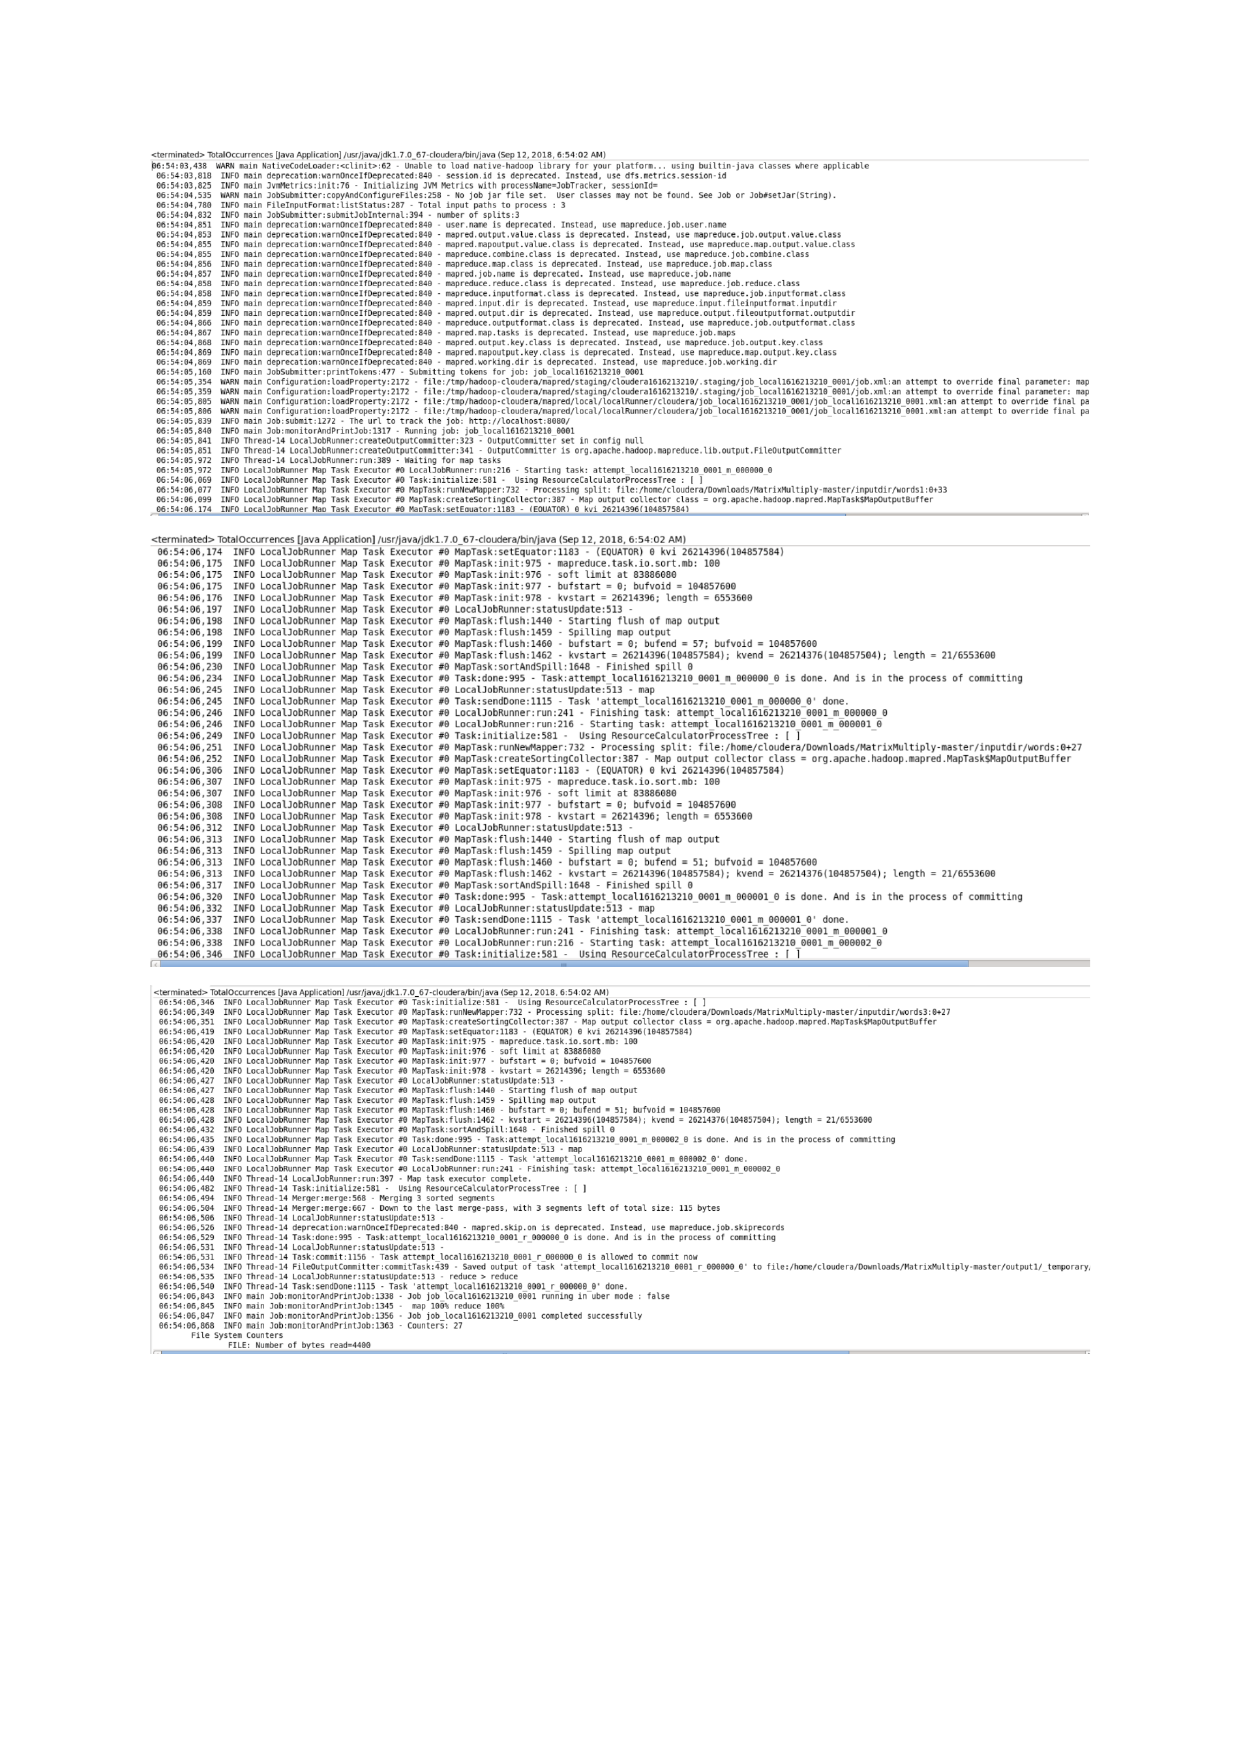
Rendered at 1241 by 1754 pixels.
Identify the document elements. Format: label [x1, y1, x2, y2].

picture [150, 534, 1091, 967]
picture [150, 985, 1091, 1354]
picture [150, 150, 1089, 516]
